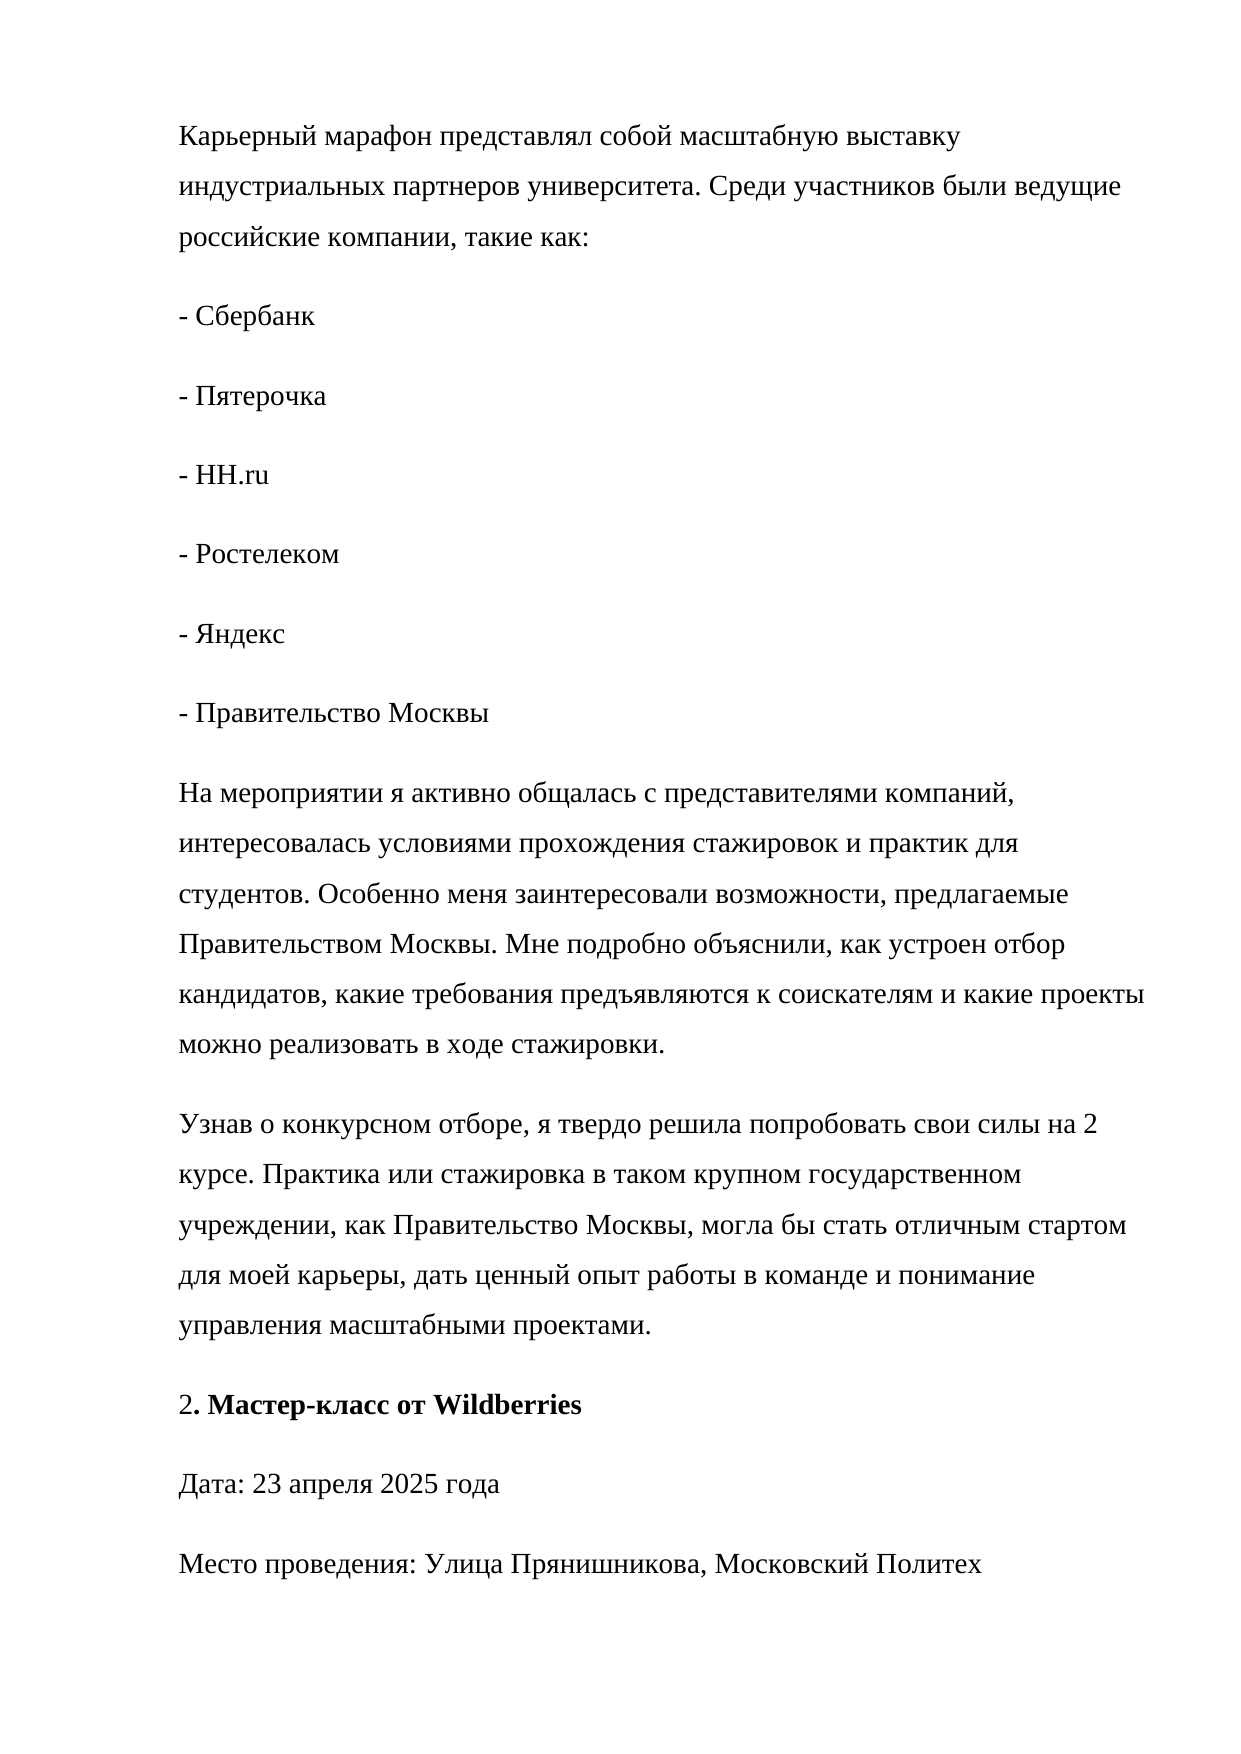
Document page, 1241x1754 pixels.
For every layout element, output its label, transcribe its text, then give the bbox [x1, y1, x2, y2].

text Карьерный марафон представлял собой масштабную выставку индустриальных партнеров университета. Среди участников были ведущие российские компании, такие как: [178, 118, 1151, 252]
text - Ростелеком [178, 537, 1151, 570]
text - HH.ru [178, 457, 1151, 491]
text - Пятерочка [178, 378, 1151, 411]
text 2. Мастер-класс от Wildberries [178, 1387, 1151, 1420]
text - Правительство Москвы [178, 696, 1151, 729]
text Место проведения: Улица Прянишникова, Московский Политех [178, 1546, 1151, 1579]
text Дата: 23 апреля 2025 года [178, 1466, 1151, 1500]
text - Сбербанк [178, 298, 1151, 332]
text - Яндекс [178, 616, 1151, 650]
text На мероприятии я активно общалась с представителями компаний, интересовалась условиями прохождения стажировок и практик для студентов. Особенно меня заинтересовали возможности, предлагаемые Правительством Москвы. Мне подробно объяснили, как устроен отбор кандидатов, какие требования предъявляются к соискателям и какие проекты можно реализовать в ходе стажировки. [178, 775, 1151, 1060]
text Узнав о конкурсном отборе, я твердо решила попробовать свои силы на 2 курсе. Практика или стажировка в таком крупном государственном учреждении, как Правительство Москвы, могла бы стать отличным стартом для моей карьеры, дать ценный опыт работы в команде и понимание управления масштабными проектами. [178, 1106, 1151, 1341]
